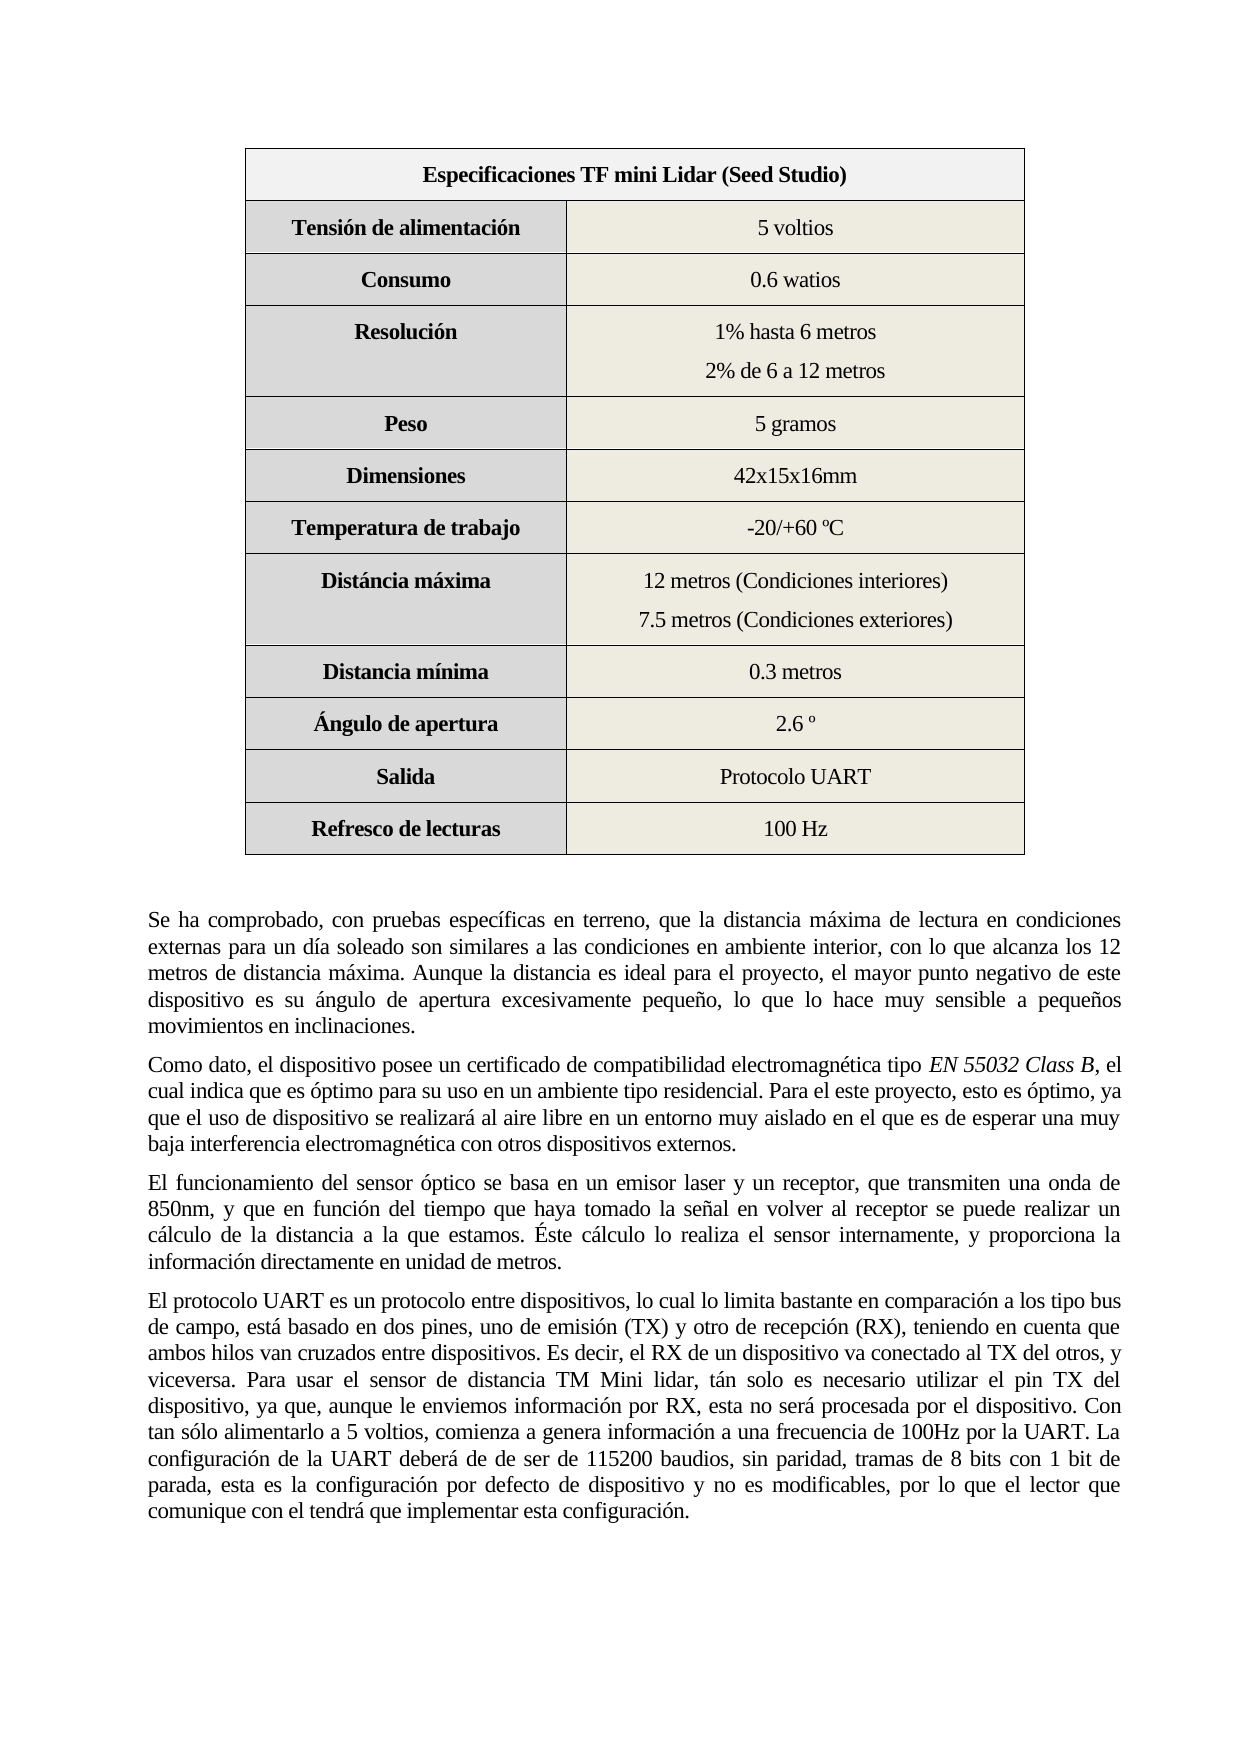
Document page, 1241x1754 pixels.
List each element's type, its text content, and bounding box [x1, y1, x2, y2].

table_cell 0.6 watios [567, 254, 1024, 305]
table_cell Distáncia máxima [246, 554, 566, 644]
table_cell 0.3 metros [567, 646, 1024, 697]
table_cell Resolución [246, 306, 566, 396]
table_cell Dimensiones [246, 450, 566, 501]
table_cell Peso [246, 397, 566, 448]
table_cell Tensión de alimentación [246, 201, 566, 252]
table_cell 42x15x16mm [567, 450, 1024, 501]
table_header Especificaciones TF mini Lidar (Seed Studio) [246, 149, 1024, 200]
table_cell 5 gramos [567, 397, 1024, 448]
table_cell Consumo [246, 254, 566, 305]
table_cell Refresco de lecturas [246, 803, 566, 854]
table_cell 5 voltios [567, 201, 1024, 252]
table_cell Temperatura de trabajo [246, 502, 566, 553]
table_cell Ángulo de apertura [246, 698, 566, 749]
table_cell Salida [246, 750, 566, 802]
table_cell 100 Hz [567, 803, 1024, 854]
text Como dato, el dispositivo posee un certificado de compatibilidad electromagnética tipo EN 55032 Class B, el cual indica que es óptimo para su uso en un ambiente tipo residencial. Para el este proyecto, esto es óptimo, ya que el uso de dispositivo se realizará al aire libre en un entorno muy aislado en el que es de esperar una muy baja interferencia electromagnética con otros dispositivos externos. [148, 1051, 1122, 1156]
table_cell 12 metros (Condiciones interiores) 7.5 metros (Condiciones exteriores) [567, 554, 1024, 644]
table_cell Protocolo UART [567, 750, 1024, 802]
text Se ha comprobado, con pruebas específicas en terreno, que la distancia máxima de lectura en condiciones externas para un día soleado son similares a las condiciones en ambiente interior, con lo que alcanza los 12 metros de distancia máxima. Aunque la distancia es ideal para el proyecto, el mayor punto negativo de este dispositivo es su ángulo de apertura excesivamente pequeño, lo que lo hace muy sensible a pequeños movimientos en inclinaciones. [148, 907, 1122, 1038]
text El funcionamiento del sensor óptico se basa en un emisor laser y un receptor, que transmiten una onda de 850nm, y que en función del tiempo que haya tomado la señal en volver al receptor se puede realizar un cálculo de la distancia a la que estamos. Éste cálculo lo realiza el sensor internamente, y proporciona la información directamente en unidad de metros. [148, 1169, 1122, 1274]
text El protocolo UART es un protocolo entre dispositivos, lo cual lo limita bastante en comparación a los tipo bus de campo, está basado en dos pines, uno de emisión (TX) y otro de recepción (RX), teniendo en cuenta que ambos hilos van cruzados entre dispositivos. Es decir, el RX de un dispositivo va conectado al TX del otros, y viceversa. Para usar el sensor de distancia TM Mini lidar, tán solo es necesario utilizar el pin TX del dispositivo, ya que, aunque le enviemos información por RX, esta no será procesada por el dispositivo. Con tan sólo alimentarlo a 5 voltios, comienza a genera información a una frecuencia de 100Hz por la UART. La configuración de la UART deberá de de ser de 115200 baudios, sin paridad, tramas de 8 bits con 1 bit de parada, esta es la configuración por defecto de dispositivo y no es modificables, por lo que el lector que comunique con el tendrá que implementar esta configuración. [148, 1287, 1122, 1524]
table_cell 2.6 º [567, 698, 1024, 749]
table_cell 1% hasta 6 metros 2% de 6 a 12 metros [567, 306, 1024, 396]
table_cell -20/+60 ºC [567, 502, 1024, 553]
table_cell Distancia mínima [246, 646, 566, 697]
